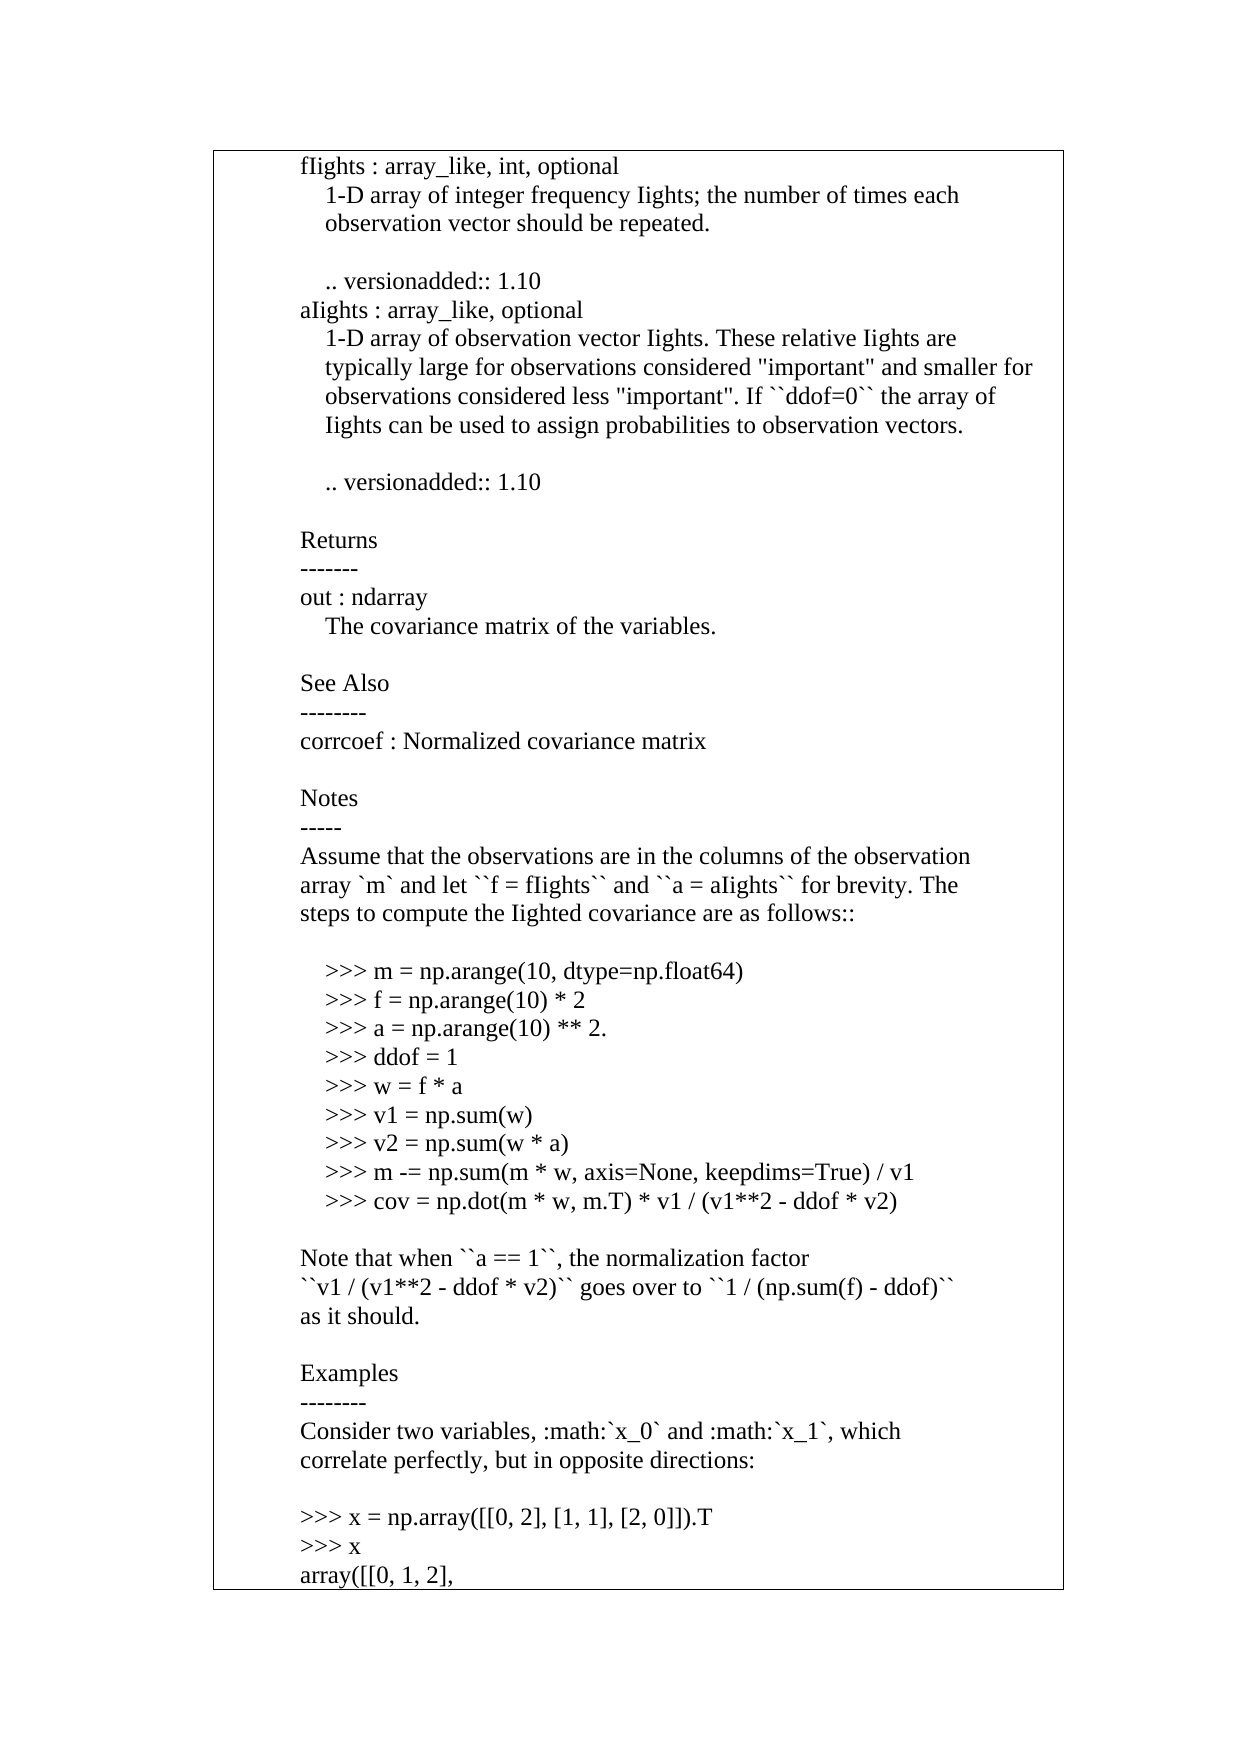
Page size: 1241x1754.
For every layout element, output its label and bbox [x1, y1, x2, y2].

table_header [214, 151, 1063, 1588]
